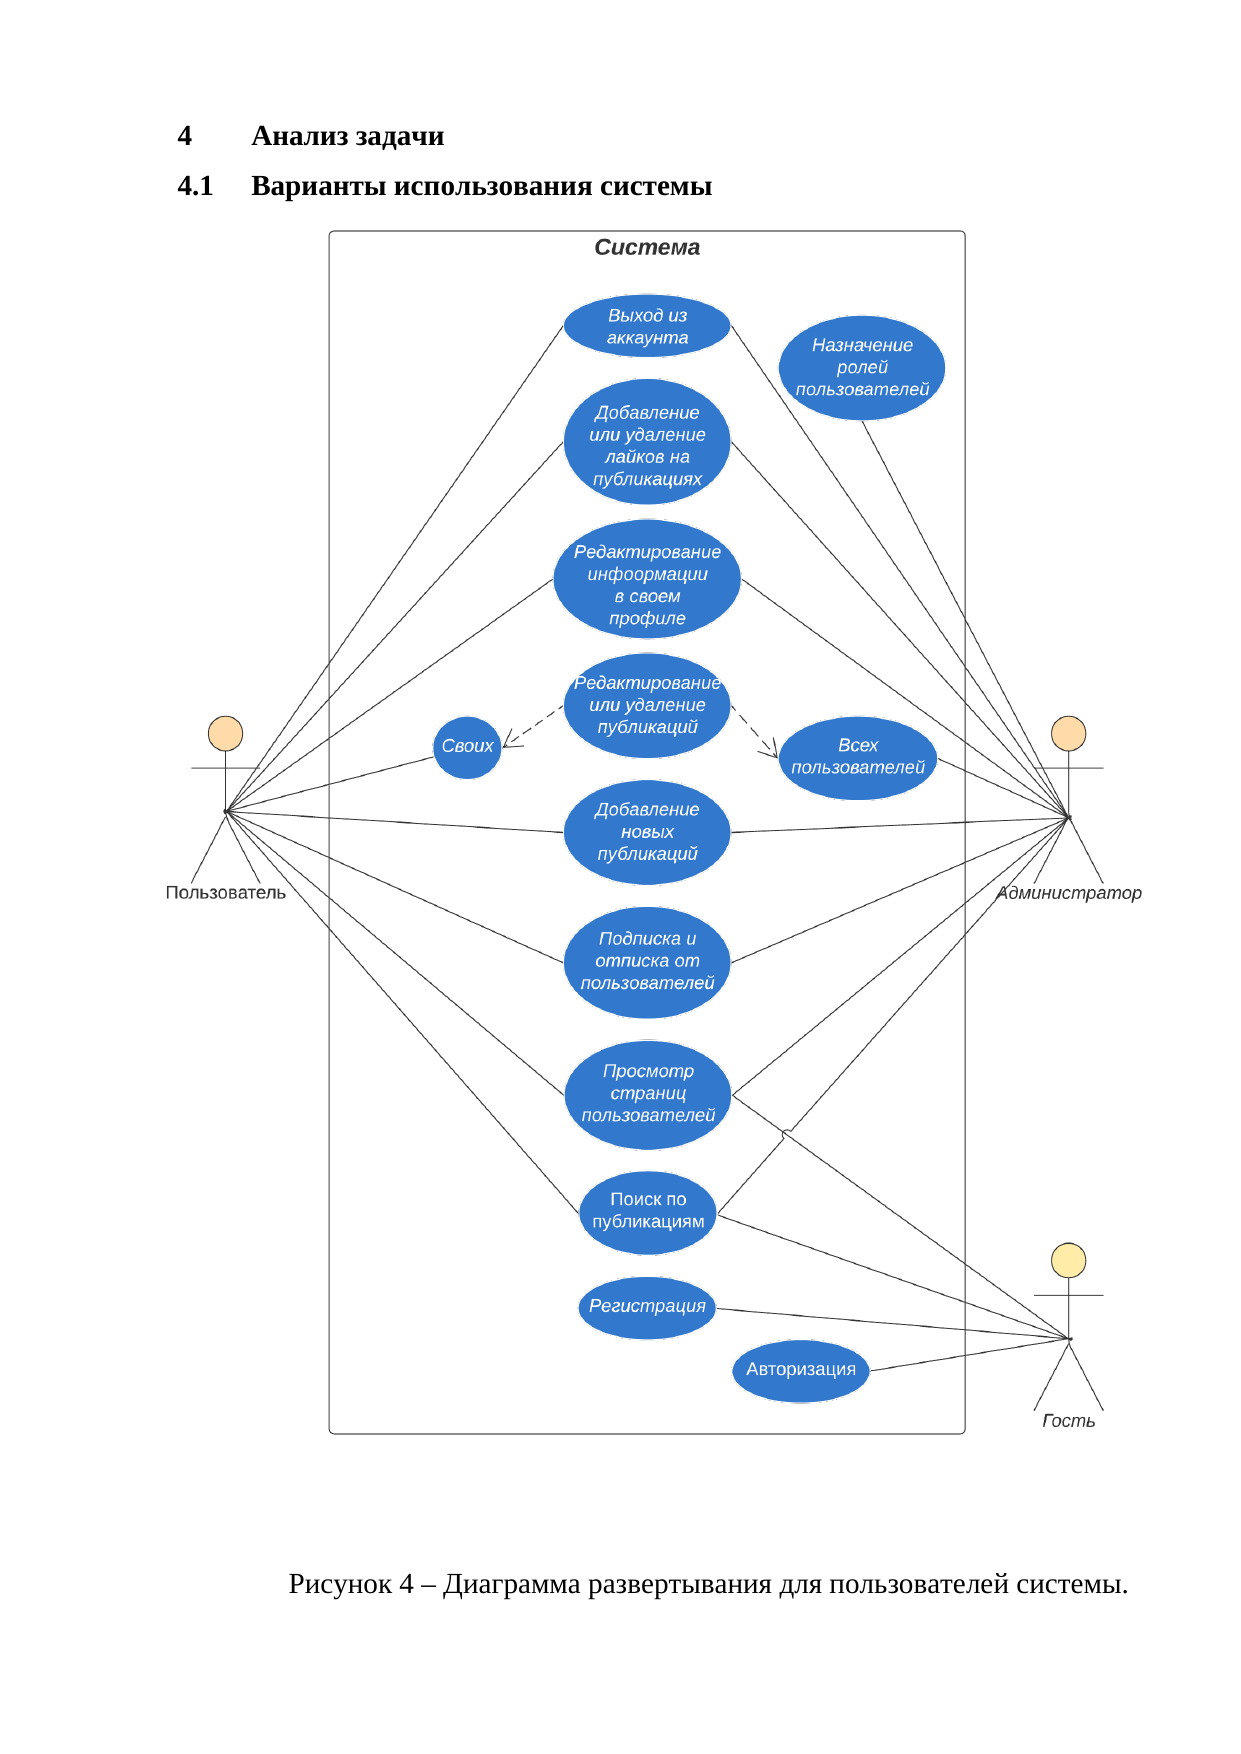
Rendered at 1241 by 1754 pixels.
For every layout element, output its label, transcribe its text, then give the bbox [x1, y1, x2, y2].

picture [118, 218, 1186, 1482]
subtitle Анализ задачи [177, 118, 1152, 152]
text Рисунок 4 – Диаграмма развертывания для пользователей системы. [177, 1567, 1152, 1600]
subtitle Варианты использования системы [177, 168, 1152, 202]
